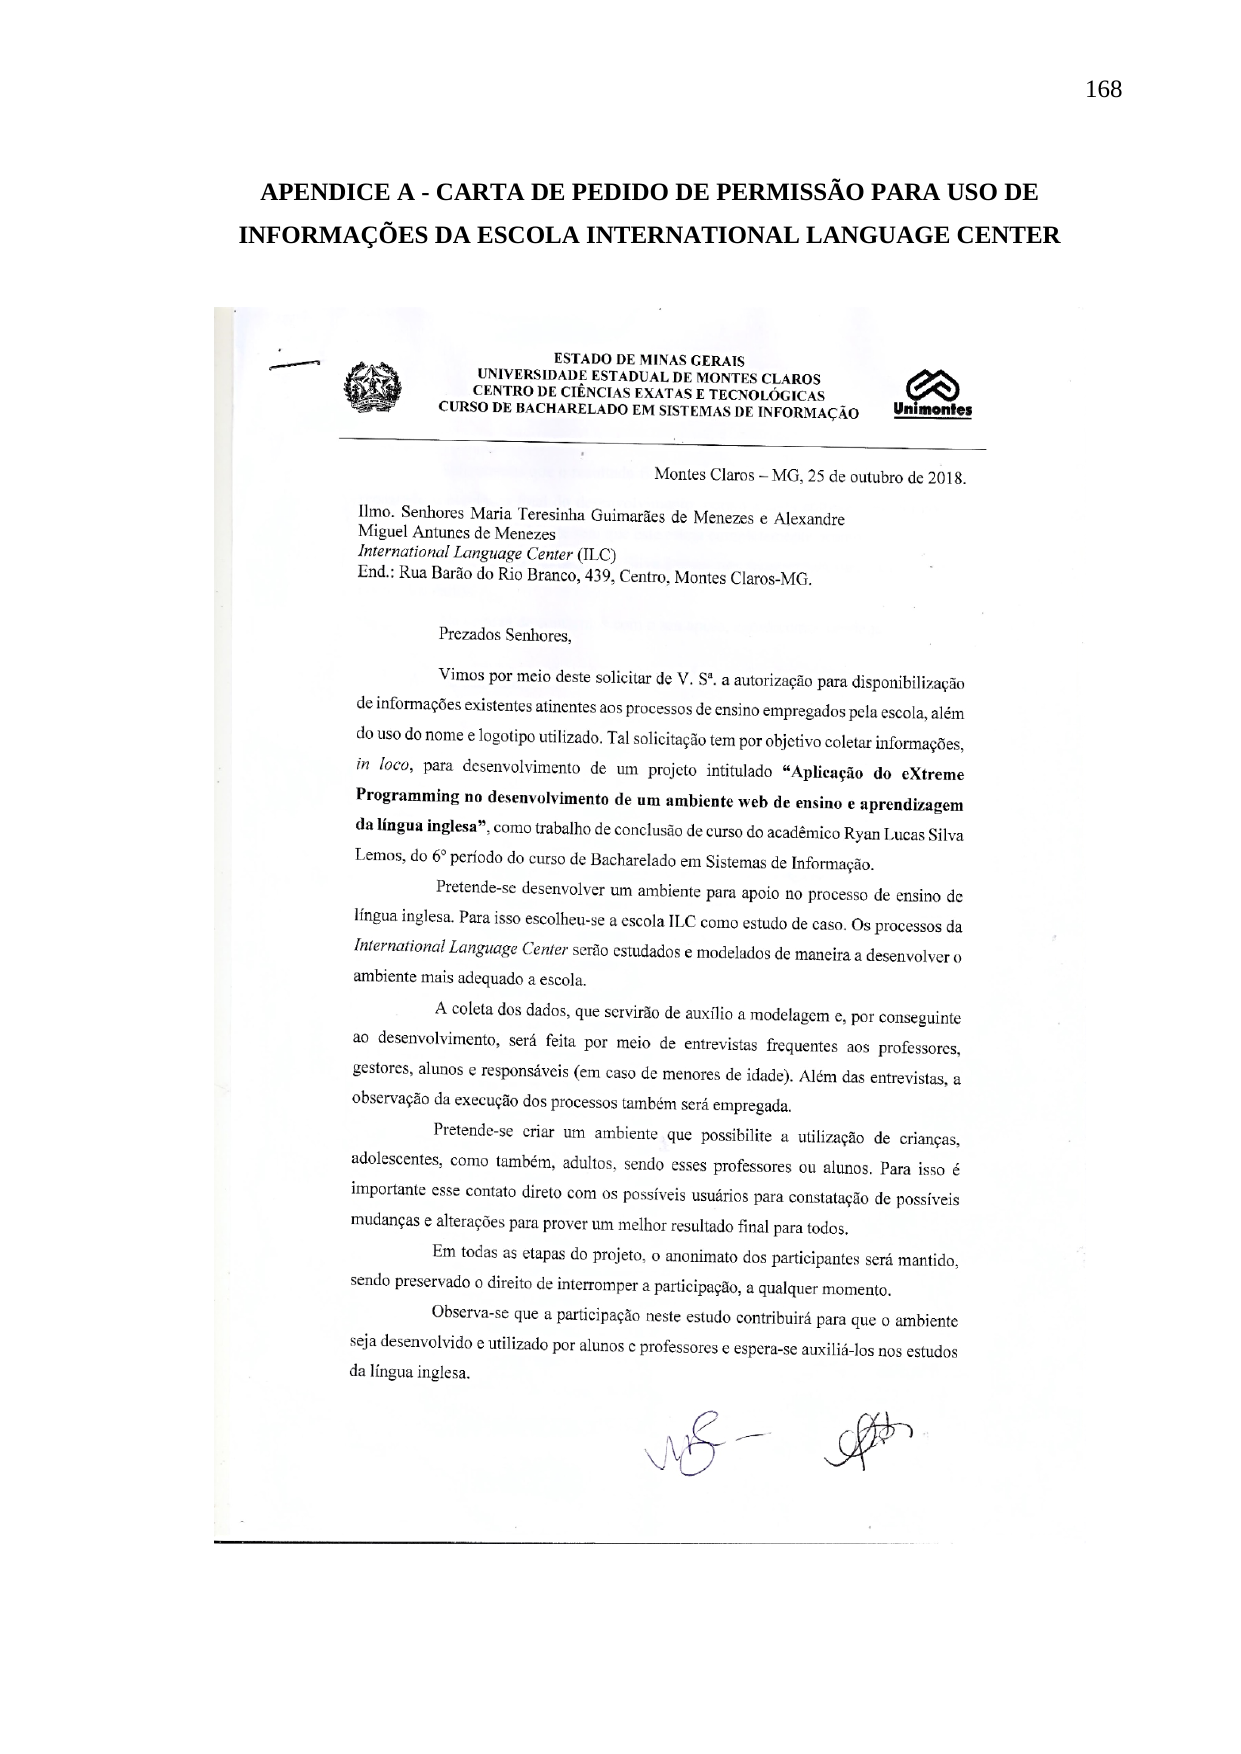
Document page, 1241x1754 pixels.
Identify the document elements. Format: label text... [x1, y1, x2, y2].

subtitle Apendice A - carta de pedido de permissão para uso de informações da escola International language center [177, 177, 1122, 249]
picture [214, 308, 1086, 1543]
